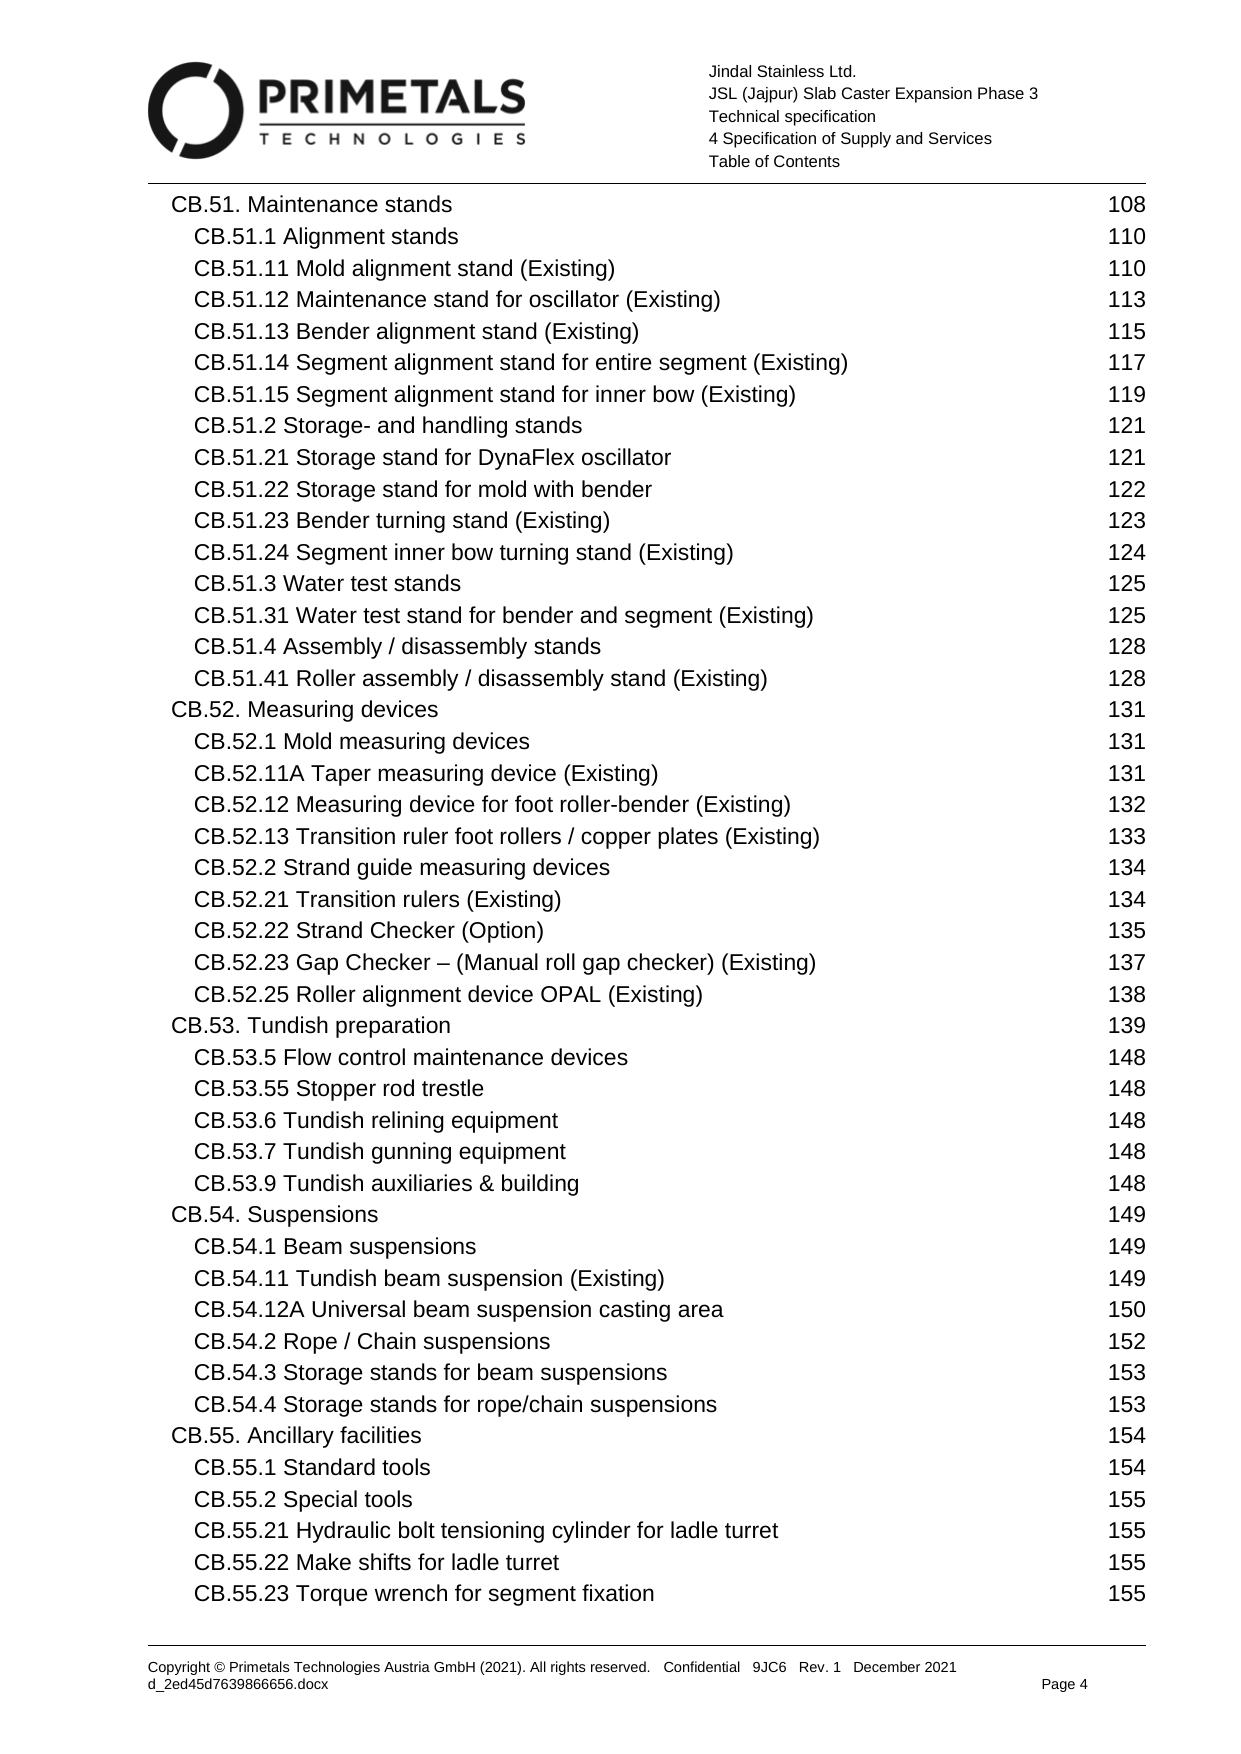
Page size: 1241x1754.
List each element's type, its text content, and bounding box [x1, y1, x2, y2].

text CB.55. Ancillary facilities 154 [171, 1422, 1146, 1449]
picture [147, 61, 526, 160]
text CB.53.7 Tundish gunning equipment 148 [194, 1138, 1146, 1165]
text CB.55.23 Torque wrench for segment fixation 155 [194, 1580, 1146, 1607]
text CB.51.14 Segment alignment stand for entire segment (Existing) 117 [194, 349, 1146, 376]
text CB.51.1 Alignment stands 110 [194, 223, 1146, 249]
text CB.54.2 Rope / Chain suspensions 152 [194, 1328, 1146, 1354]
text CB.52.11A Taper measuring device (Existing) 131 [194, 759, 1146, 786]
text CB.52.21 Transition rulers (Existing) 134 [194, 886, 1146, 912]
text CB.51.31 Water test stand for bender and segment (Existing) 125 [194, 602, 1146, 628]
text CB.51.23 Bender turning stand (Existing) 123 [194, 507, 1146, 533]
text CB.51.4 Assembly / disassembly stands 128 [194, 633, 1146, 660]
text CB.52.25 Roller alignment device OPAL (Existing) 138 [194, 981, 1146, 1007]
text CB.54.1 Beam suspensions 149 [194, 1233, 1146, 1259]
text CB.53. Tundish preparation 139 [171, 1012, 1146, 1038]
text CB.51.21 Storage stand for DynaFlex oscillator 121 [194, 444, 1146, 470]
text CB.51.24 Segment inner bow turning stand (Existing) 124 [194, 539, 1146, 565]
text CB.52.1 Mold measuring devices 131 [194, 728, 1146, 754]
text CB.52.2 Strand guide measuring devices 134 [194, 854, 1146, 881]
text CB.54.3 Storage stands for beam suspensions 153 [194, 1359, 1146, 1386]
text CB.51. Maintenance stands 108 [171, 191, 1146, 218]
text CB.52. Measuring devices 131 [171, 696, 1146, 723]
text CB.54.4 Storage stands for rope/chain suspensions 153 [194, 1391, 1146, 1417]
text CB.51.11 Mold alignment stand (Existing) 110 [194, 254, 1146, 281]
text CB.54.12A Universal beam suspension casting area 150 [194, 1296, 1146, 1322]
text CB.51.41 Roller assembly / disassembly stand (Existing) 128 [194, 665, 1146, 691]
text CB.55.1 Standard tools 154 [194, 1454, 1146, 1480]
text CB.53.9 Tundish auxiliaries & building 148 [194, 1170, 1146, 1196]
text CB.53.55 Stopper rod trestle 148 [194, 1075, 1146, 1102]
text CB.53.5 Flow control maintenance devices 148 [194, 1044, 1146, 1070]
text CB.51.12 Maintenance stand for oscillator (Existing) 113 [194, 286, 1146, 312]
text CB.52.22 Strand Checker (Option) 135 [194, 917, 1146, 944]
text CB.54. Suspensions 149 [171, 1201, 1146, 1228]
text CB.51.22 Storage stand for mold with bender 122 [194, 476, 1146, 502]
text CB.53.6 Tundish relining equipment 148 [194, 1107, 1146, 1133]
text CB.52.23 Gap Checker – (Manual roll gap checker) (Existing) 137 [194, 949, 1146, 975]
text CB.54.11 Tundish beam suspension (Existing) 149 [194, 1264, 1146, 1291]
text CB.55.21 Hydraulic bolt tensioning cylinder for ladle turret 155 [194, 1517, 1146, 1543]
text CB.51.3 Water test stands 125 [194, 570, 1146, 597]
text CB.51.15 Segment alignment stand for inner bow (Existing) 119 [194, 381, 1146, 407]
text CB.52.12 Measuring device for foot roller-bender (Existing) 132 [194, 791, 1146, 817]
text CB.51.2 Storage- and handling stands 121 [194, 412, 1146, 439]
text CB.52.13 Transition ruler foot rollers / copper plates (Existing) 133 [194, 823, 1146, 849]
text CB.55.22 Make shifts for ladle turret 155 [194, 1549, 1146, 1575]
text CB.55.2 Special tools 155 [194, 1486, 1146, 1512]
text CB.51.13 Bender alignment stand (Existing) 115 [194, 318, 1146, 344]
